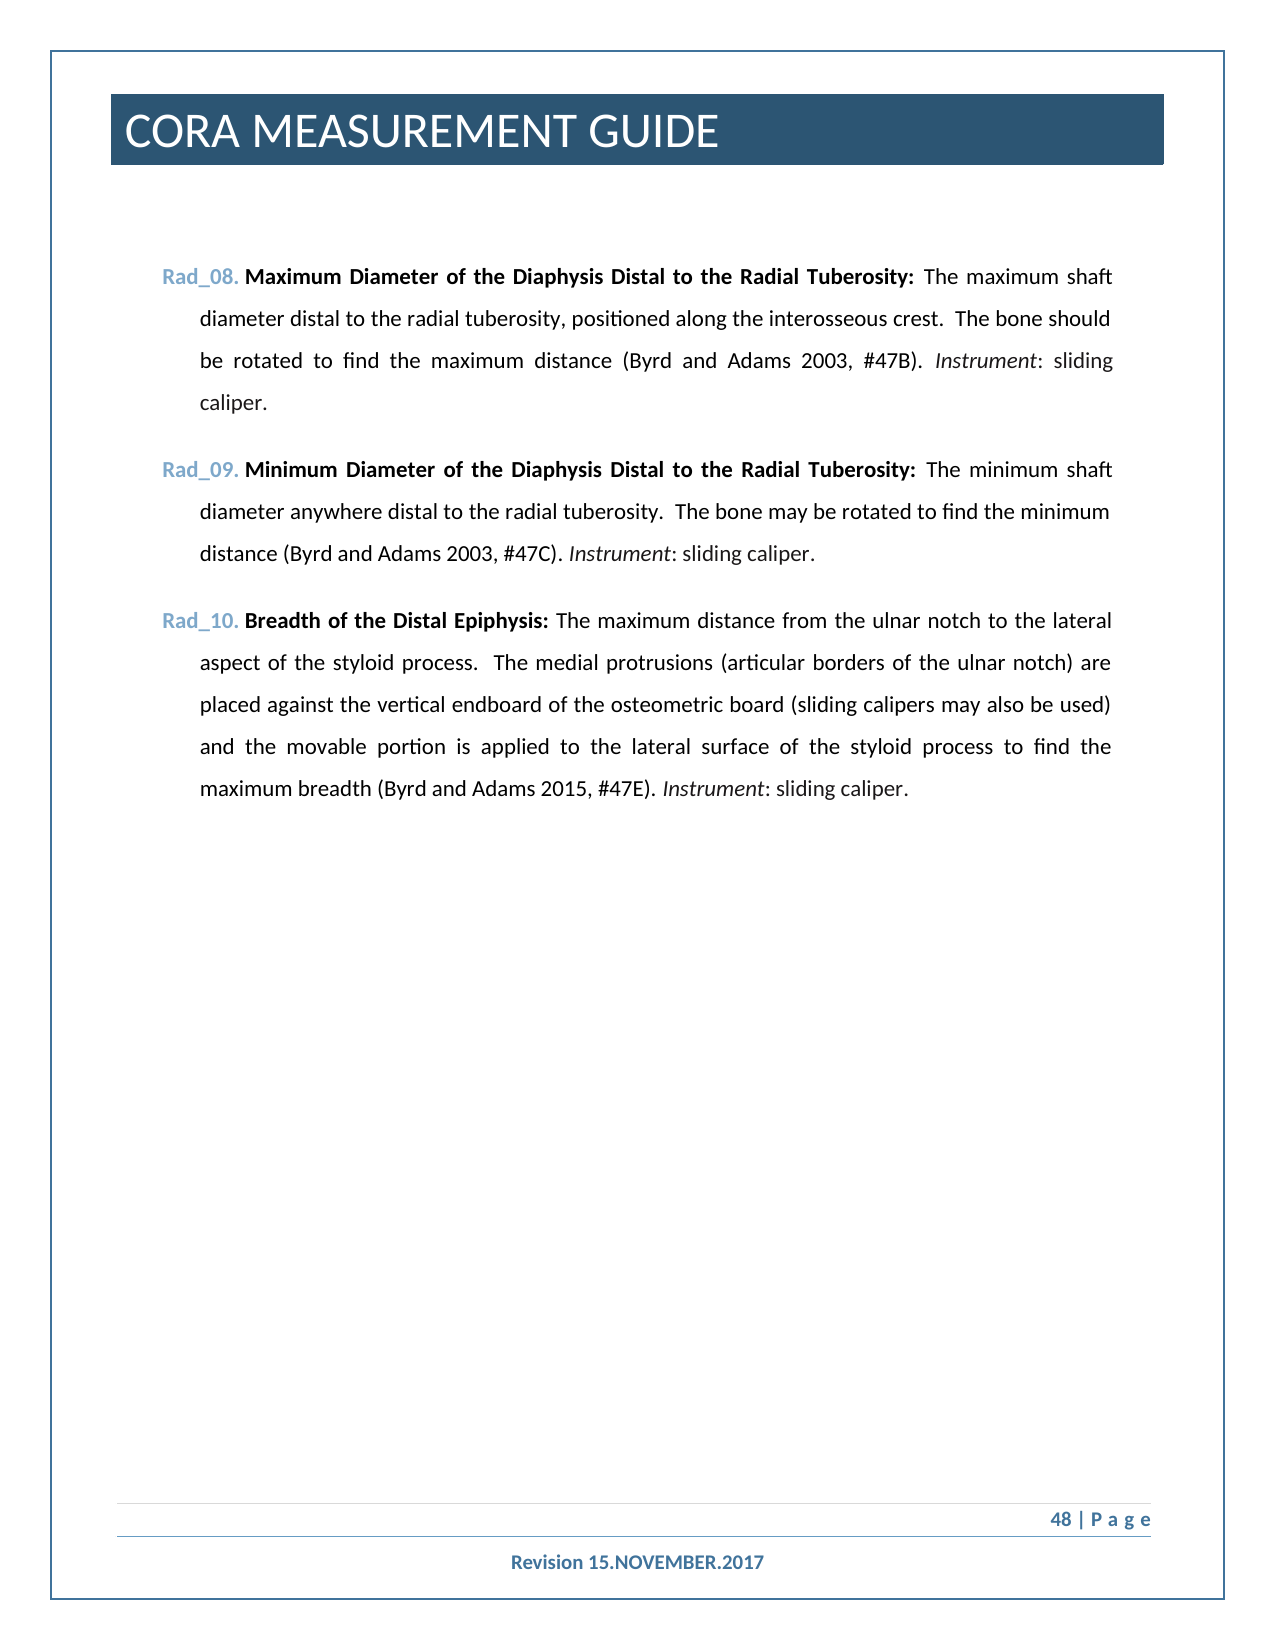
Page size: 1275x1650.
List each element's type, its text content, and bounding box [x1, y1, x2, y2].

list Maximum Diameter of the Diaphysis Distal to the Radial Tuberosity: The maximum shaft diameter distal to the radial tuberosity, positioned along the interosseous crest. The bone should be rotated to find the maximum distance (Byrd and Adams 2003, #47B). Instrument: sliding caliper. [162, 262, 1113, 416]
list Breadth of the Distal Epiphysis: The maximum distance from the ulnar notch to the lateral aspect of the styloid process. The medial protrusions (articular borders of the ulnar notch) are placed against the vertical endboard of the osteometric board (sliding calipers may also be used) and the movable portion is applied to the lateral surface of the styloid process to find the maximum breadth (Byrd and Adams 2015, #47E). Instrument: sliding caliper. [162, 606, 1113, 802]
list Minimum Diameter of the Diaphysis Distal to the Radial Tuberosity: The minimum shaft diameter anywhere distal to the radial tuberosity. The bone may be rotated to find the minimum distance (Byrd and Adams 2003, #47C). Instrument: sliding caliper. [162, 455, 1113, 567]
